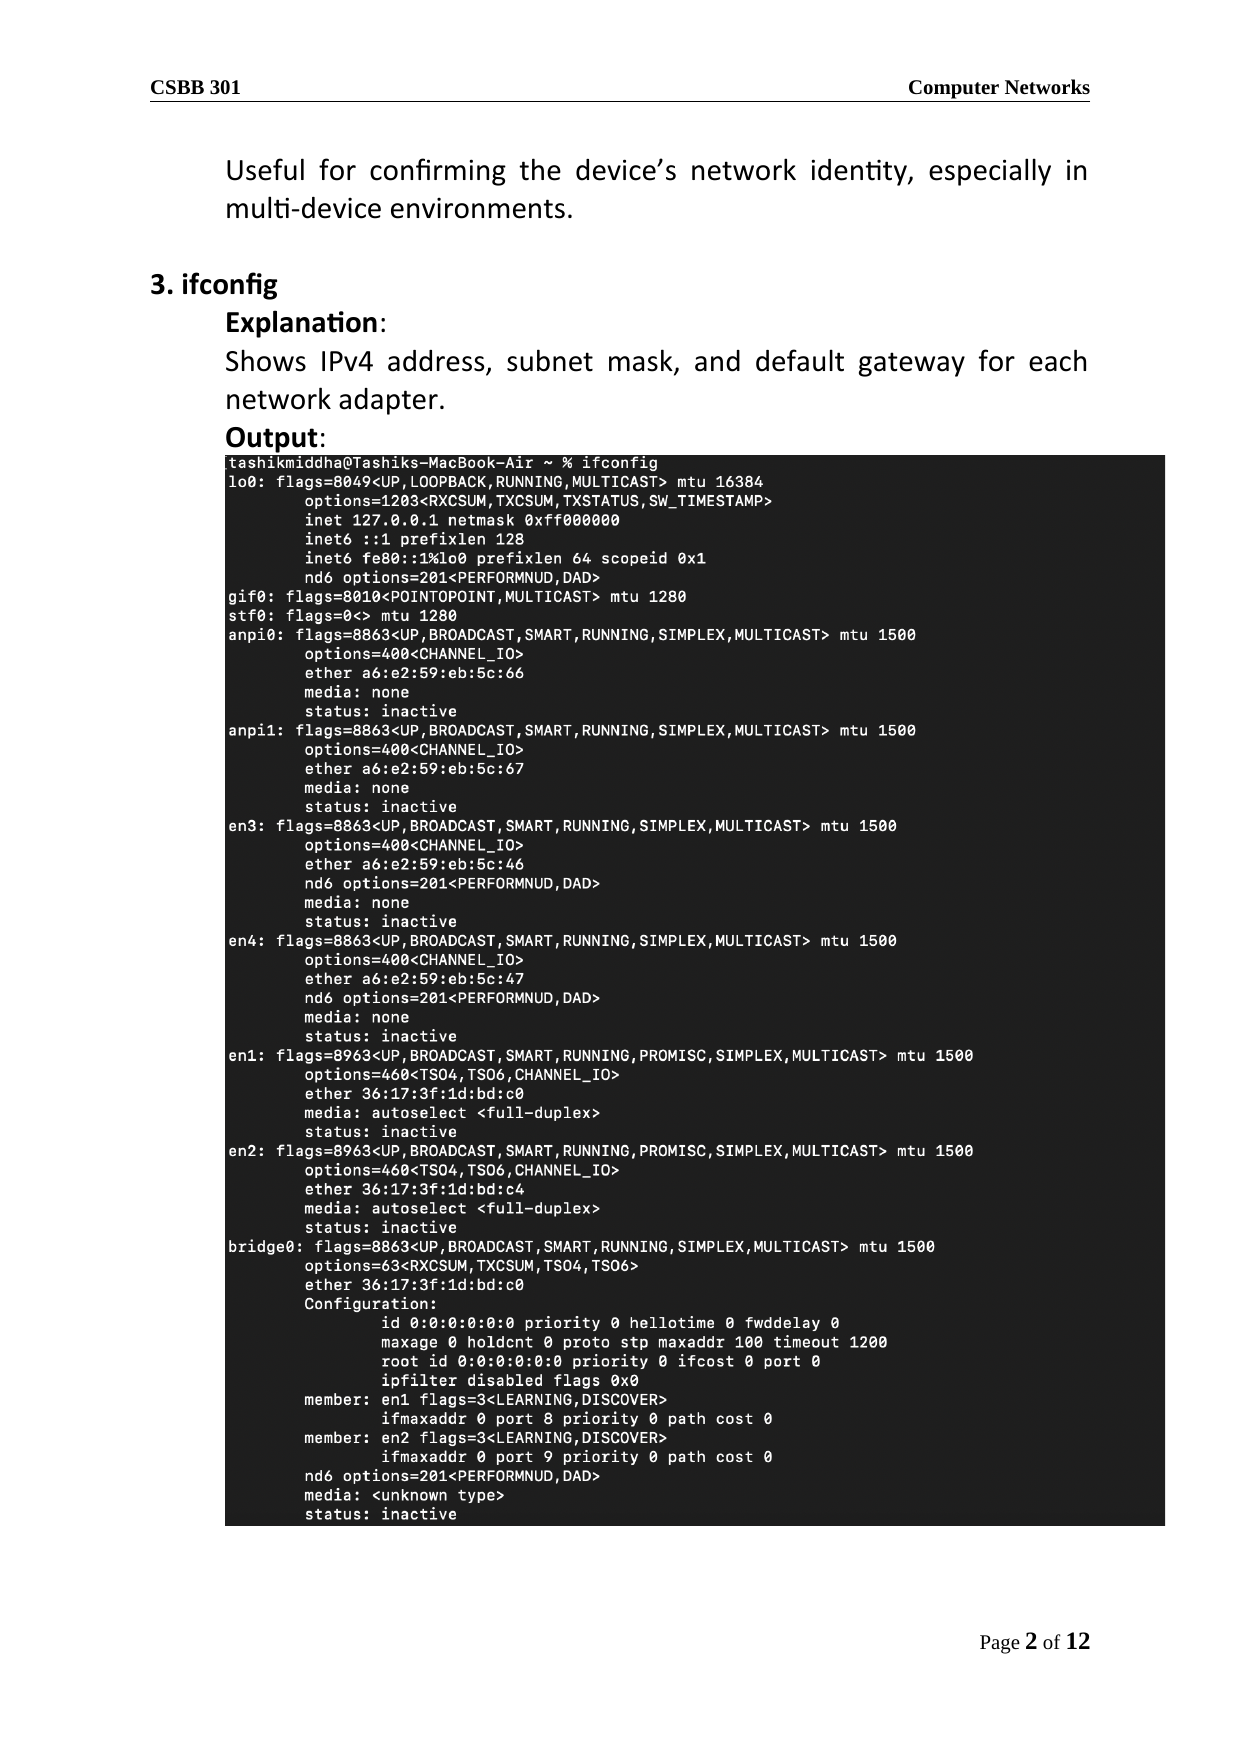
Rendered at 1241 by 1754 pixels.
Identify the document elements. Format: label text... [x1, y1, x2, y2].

text 3. ifconfig [150, 264, 1090, 302]
text Shows IPv4 address, subnet mask, and default gateway for each network adapter. [225, 341, 1090, 417]
text Explanation: [225, 302, 1090, 341]
text Useful for confirming the device’s network identity, especially in multi-device environments. [225, 150, 1090, 226]
text Output: [225, 417, 1090, 455]
picture [225, 455, 1166, 1526]
